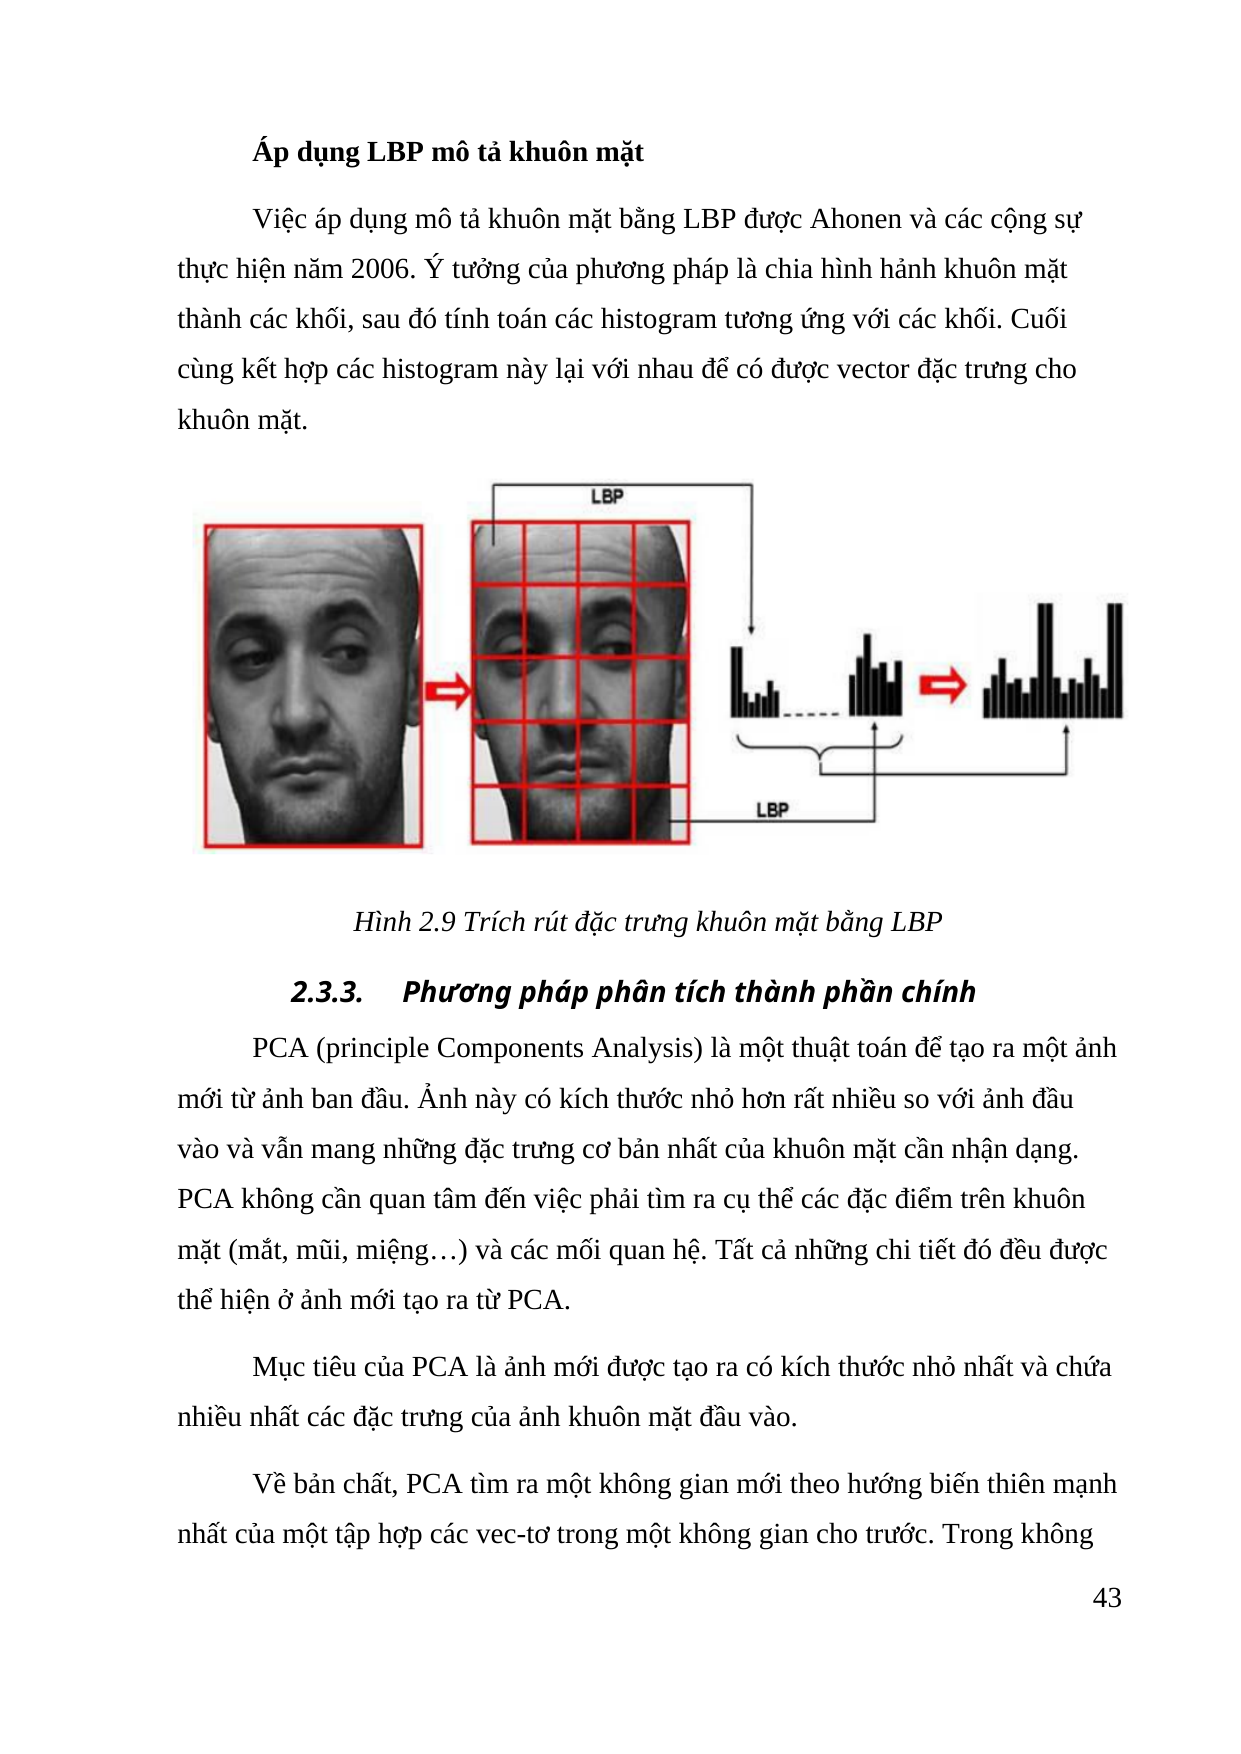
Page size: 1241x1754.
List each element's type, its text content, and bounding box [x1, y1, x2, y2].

picture [177, 468, 1151, 871]
subtitle Phương pháp phân tích thành phần chính [364, 971, 1122, 1011]
text PCA (principle Components Analysis) là một thuật toán để tạo ra một ảnh mới từ ảnh ban đầu. Ảnh này có kích thước nhỏ hơn rất nhiều so với ảnh đầu vào và vẫn mang những đặc trưng cơ bản nhất của khuôn mặt cần nhận dạng. PCA không cần quan tâm đến việc phải tìm ra cụ thể các đặc điểm trên khuôn mặt (mắt, mũi, miệng…) và các mối quan hệ. Tất cả những chi tiết đó đều được thể hiện ở ảnh mới tạo ra từ PCA. [177, 1031, 1122, 1316]
text Mục tiêu của PCA là ảnh mới được tạo ra có kích thước nhỏ nhất và chứa nhiều nhất các đặc trưng của ảnh khuôn mặt đầu vào. [177, 1349, 1122, 1433]
text Việc áp dụng mô tả khuôn mặt bằng LBP được Ahonen và các cộng sự thực hiện năm 2006. Ý tưởng của phương pháp là chia hình hảnh khuôn mặt thành các khối, sau đó tính toán các histogram tương ứng với các khối. Cuối cùng kết hợp các histogram này lại với nhau để có được vector đặc trưng cho khuôn mặt. [177, 201, 1122, 436]
text Áp dụng LBP mô tả khuôn mặt [177, 134, 1122, 167]
text Hình 2.9 Trích rút đặc trưng khuôn mặt bằng LBP [177, 904, 1122, 938]
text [177, 1466, 1122, 1550]
